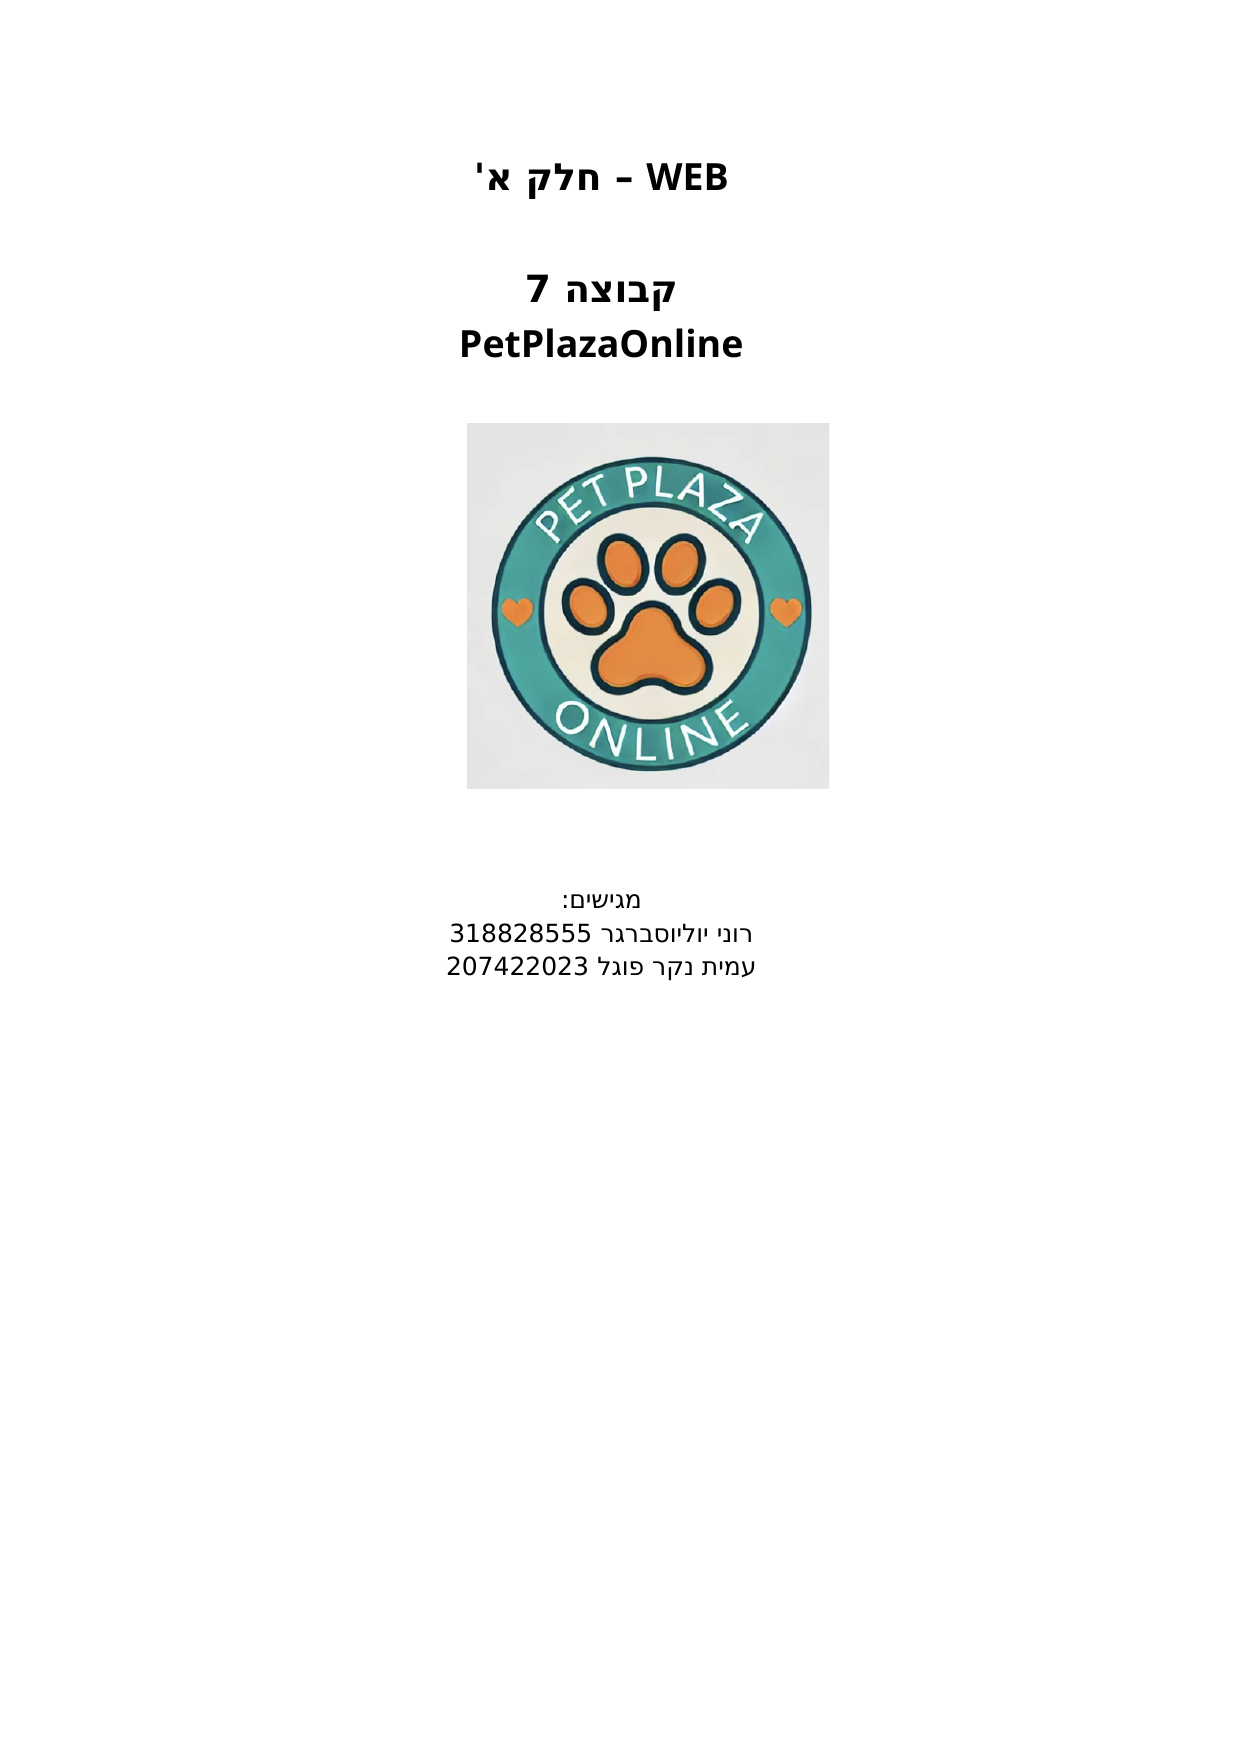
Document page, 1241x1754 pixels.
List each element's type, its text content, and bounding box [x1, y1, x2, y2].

list עמית נקר פוגל 207422023 [187, 952, 1015, 981]
list PetPlazaOnline [187, 317, 1015, 368]
list מגישים: [187, 885, 1015, 914]
list WEB – חלק א' [187, 150, 1015, 201]
list קבוצה 7 [187, 267, 1015, 311]
list רוני יוליוסברגר 318828555 [187, 919, 1015, 948]
picture [466, 423, 830, 789]
